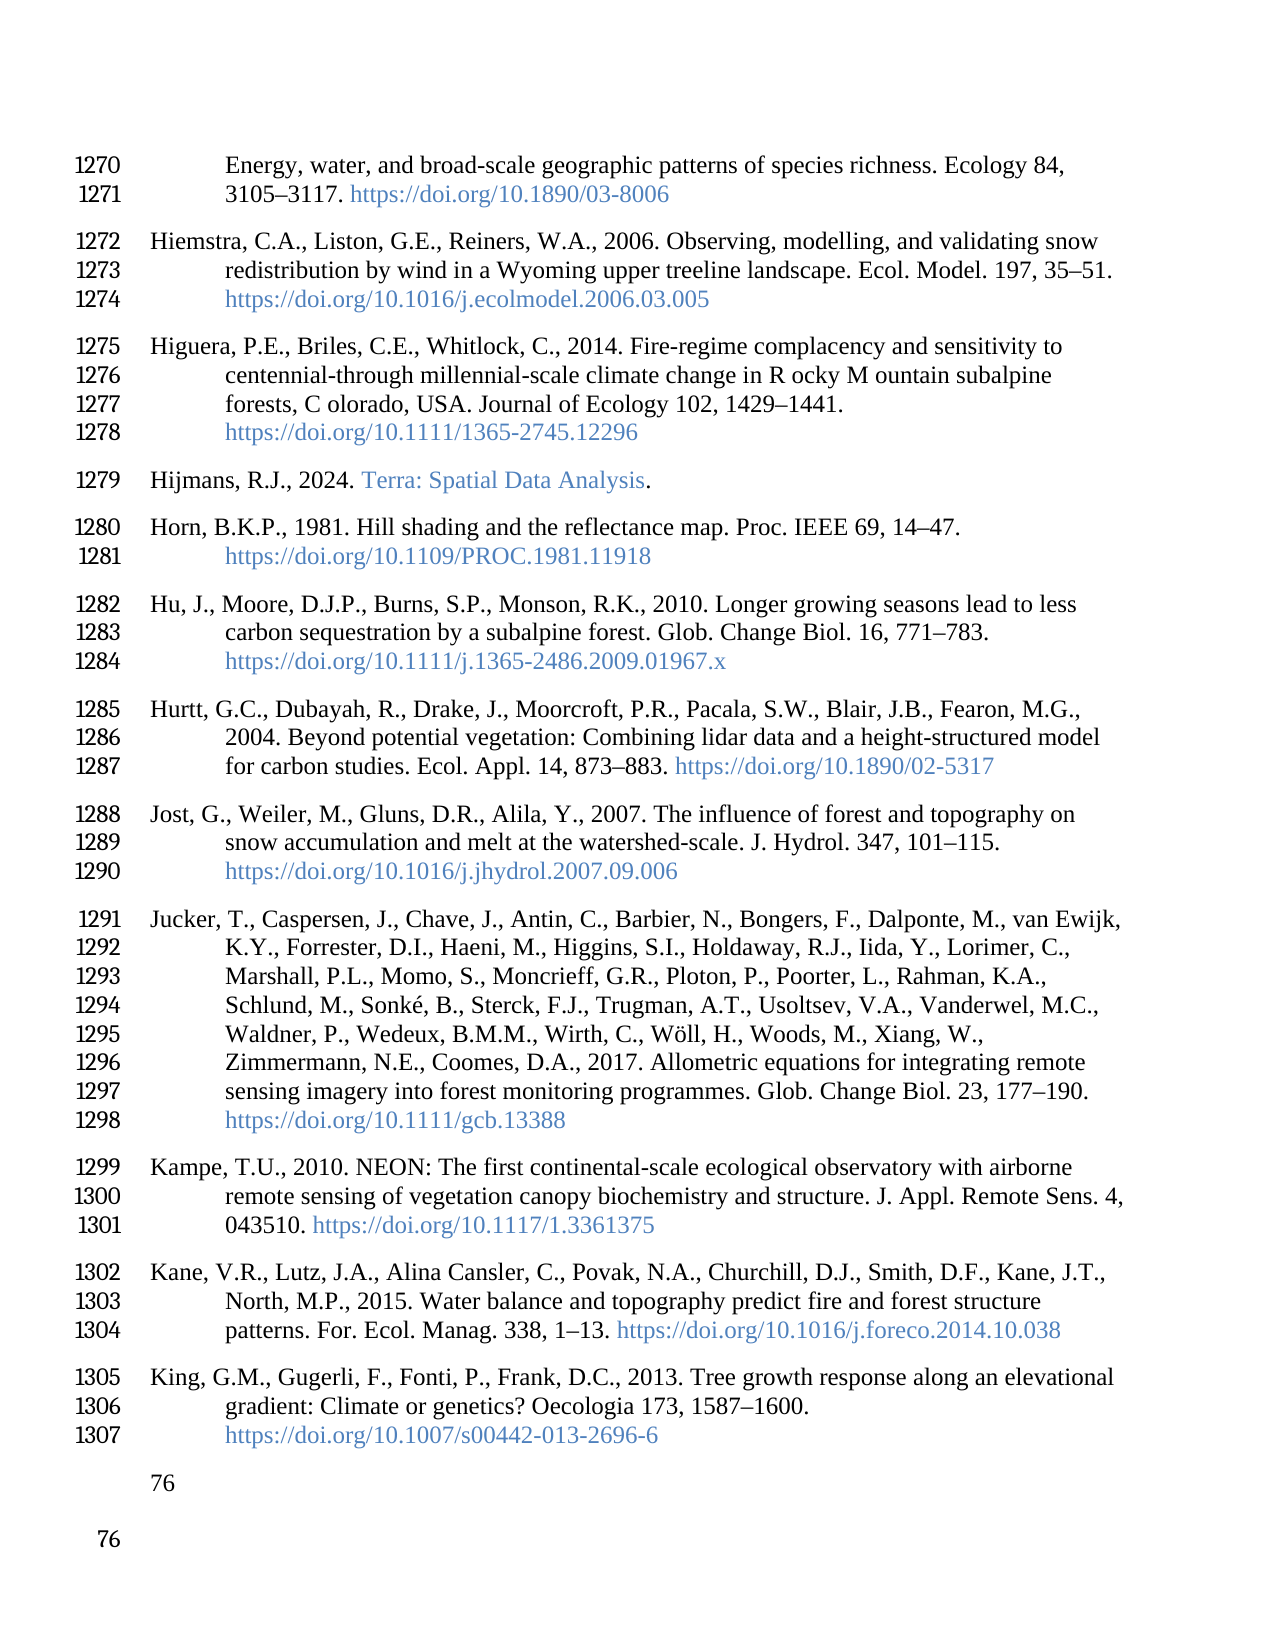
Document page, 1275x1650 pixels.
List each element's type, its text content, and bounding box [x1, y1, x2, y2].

text Jucker, T., Caspersen, J., Chave, J., Antin, C., Barbier, N., Bongers, F., Dalponte, M., van Ewijk, K.Y., Forrester, D.I., Haeni, M., Higgins, S.I., Holdaway, R.J., Iida, Y., Lorimer, C., Marshall, P.L., Momo, S., Moncrieff, G.R., Ploton, P., Poorter, L., Rahman, K.A., Schlund, M., Sonké, B., Sterck, F.J., Trugman, A.T., Usoltsev, V.A., Vanderwel, M.C., Waldner, P., Wedeux, B.M.M., Wirth, C., Wöll, H., Woods, M., Xiang, W., Zimmermann, N.E., Coomes, D.A., 2017. Allometric equations for integrating remote sensing imagery into forest monitoring programmes. Glob. Change Biol. 23, 177–190. https://doi.org/10.1111/gcb.13388 [150, 904, 1125, 1134]
text Hu, J., Moore, D.J.P., Burns, S.P., Monson, R.K., 2010. Longer growing seasons lead to less carbon sequestration by a subalpine forest. Glob. Change Biol. 16, 771–783. https://doi.org/10.1111/j.1365-2486.2009.01967.x [150, 589, 1125, 675]
text Hiemstra, C.A., Liston, G.E., Reiners, W.A., 2006. Observing, modelling, and validating snow redistribution by wind in a Wyoming upper treeline landscape. Ecol. Model. 197, 35–51. https://doi.org/10.1016/j.ecolmodel.2006.03.005 [150, 226, 1125, 312]
text Jost, G., Weiler, M., Gluns, D.R., Alila, Y., 2007. The influence of forest and topography on snow accumulation and melt at the watershed-scale. J. Hydrol. 347, 101–115. https://doi.org/10.1016/j.jhydrol.2007.09.006 [150, 799, 1125, 885]
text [150, 150, 1125, 207]
text Kane, V.R., Lutz, J.A., Alina Cansler, C., Povak, N.A., Churchill, D.J., Smith, D.F., Kane, J.T., North, M.P., 2015. Water balance and topography predict fire and forest structure patterns. For. Ecol. Manag. 338, 1–13. https://doi.org/10.1016/j.foreco.2014.10.038 [150, 1257, 1125, 1344]
text Hurtt, G.C., Dubayah, R., Drake, J., Moorcroft, P.R., Pacala, S.W., Blair, J.B., Fearon, M.G., 2004. Beyond potential vegetation: Combining lidar data and a height-structured model for carbon studies. Ecol. Appl. 14, 873–883. https://doi.org/10.1890/02-5317 [150, 694, 1125, 780]
text Hijmans, R.J., 2024. Terra: Spatial Data Analysis. [150, 465, 1125, 494]
text Higuera, P.E., Briles, C.E., Whitlock, C., 2014. Fire-regime complacency and sensitivity to centennial-through millennial-scale climate change in R ocky M ountain subalpine forests, C olorado, USA. Journal of Ecology 102, 1429–1441. https://doi.org/10.1111/1365-2745.12296 [150, 331, 1125, 446]
text King, G.M., Gugerli, F., Fonti, P., Frank, D.C., 2013. Tree growth response along an elevational gradient: Climate or genetics? Oecologia 173, 1587–1600. https://doi.org/10.1007/s00442-013-2696-6 [150, 1362, 1125, 1449]
text Kampe, T.U., 2010. NEON: The first continental-scale ecological observatory with airborne remote sensing of vegetation canopy biochemistry and structure. J. Appl. Remote Sens. 4, 043510. https://doi.org/10.1117/1.3361375 [150, 1152, 1125, 1239]
text Horn, B.K.P., 1981. Hill shading and the reflectance map. Proc. IEEE 69, 14–47. https://doi.org/10.1109/PROC.1981.11918 [150, 512, 1125, 570]
